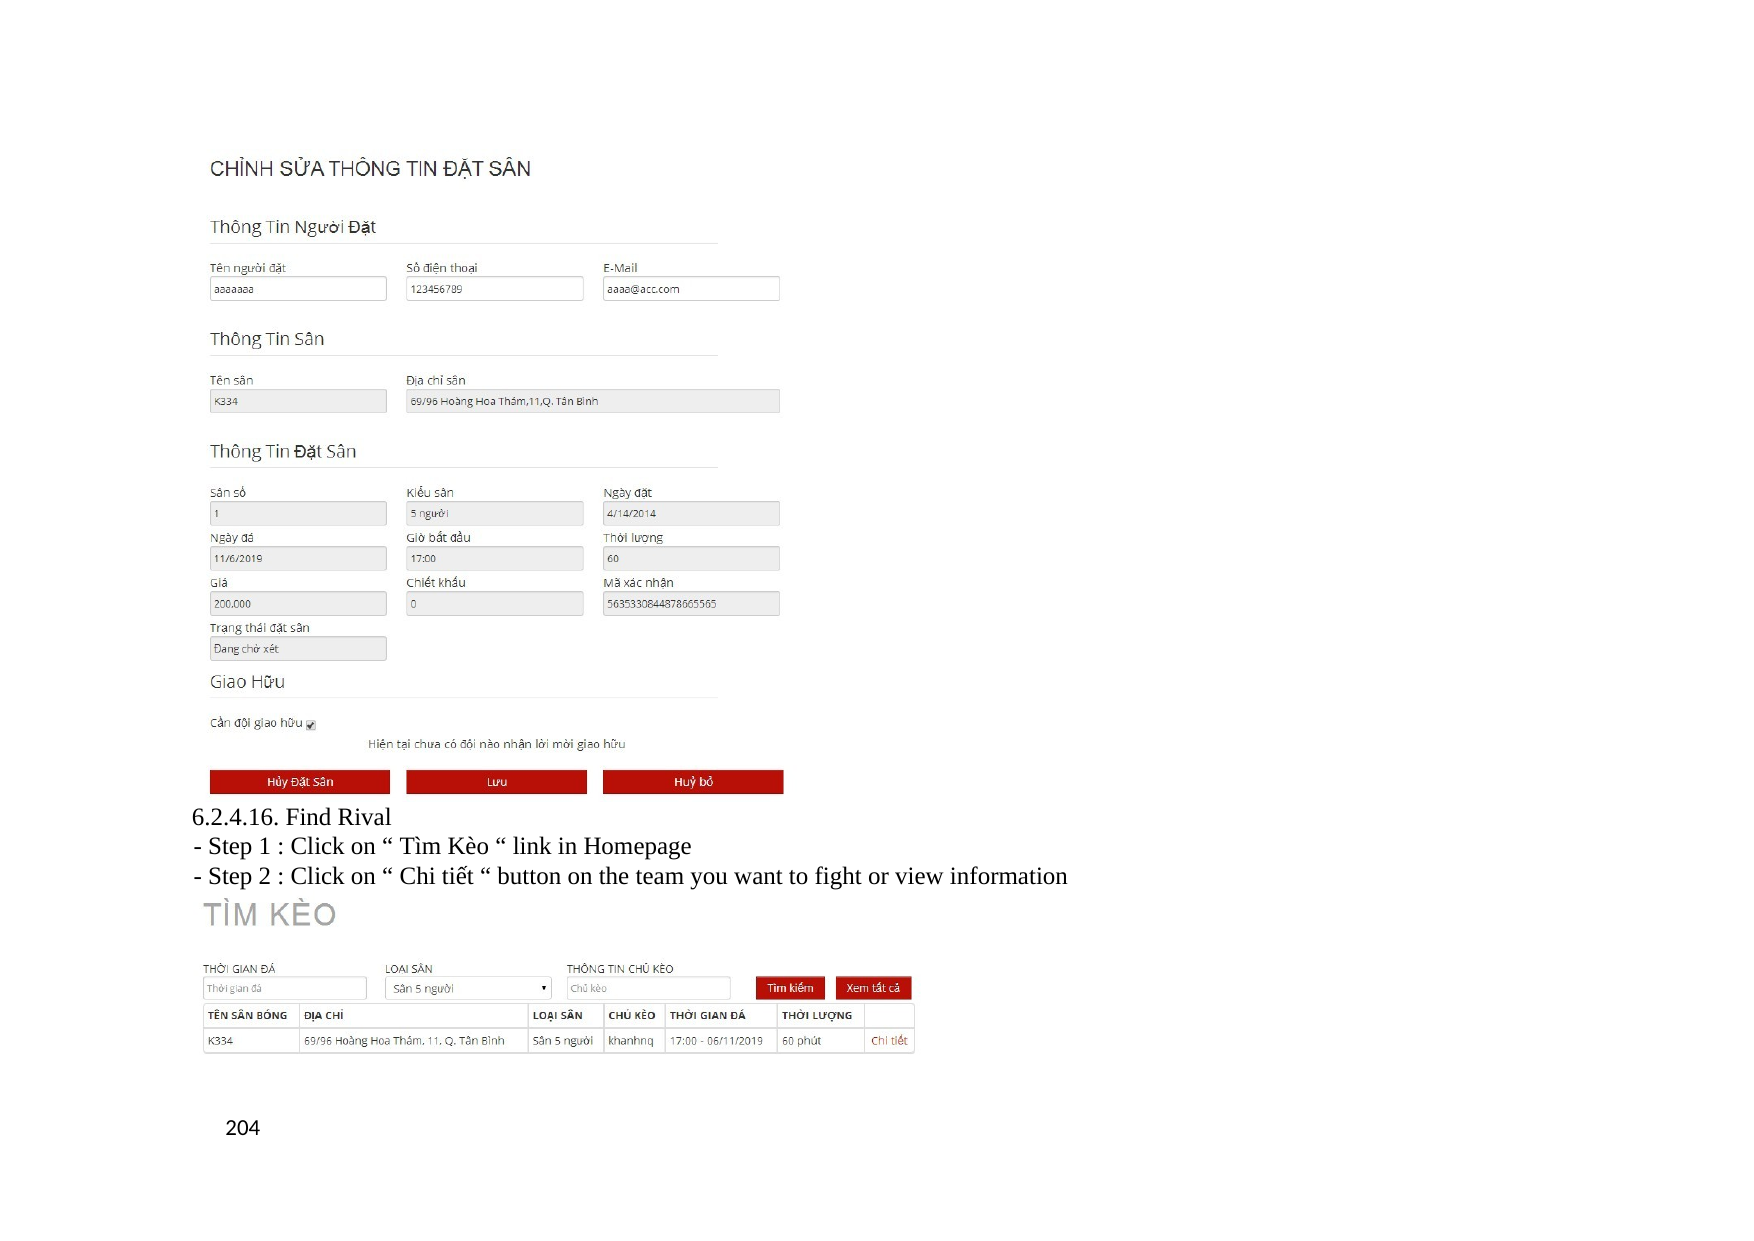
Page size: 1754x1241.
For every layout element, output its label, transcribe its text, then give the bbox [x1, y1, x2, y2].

text - Step 1 : Click on “ Tìm Kèo “ link in Homepage [193, 831, 1604, 860]
subtitle Find Rival [192, 803, 1604, 831]
picture [193, 890, 933, 1067]
text - Step 2 : Click on “ Chi tiết “ button on the team you want to fight or view information [193, 861, 1604, 889]
picture [193, 149, 852, 802]
